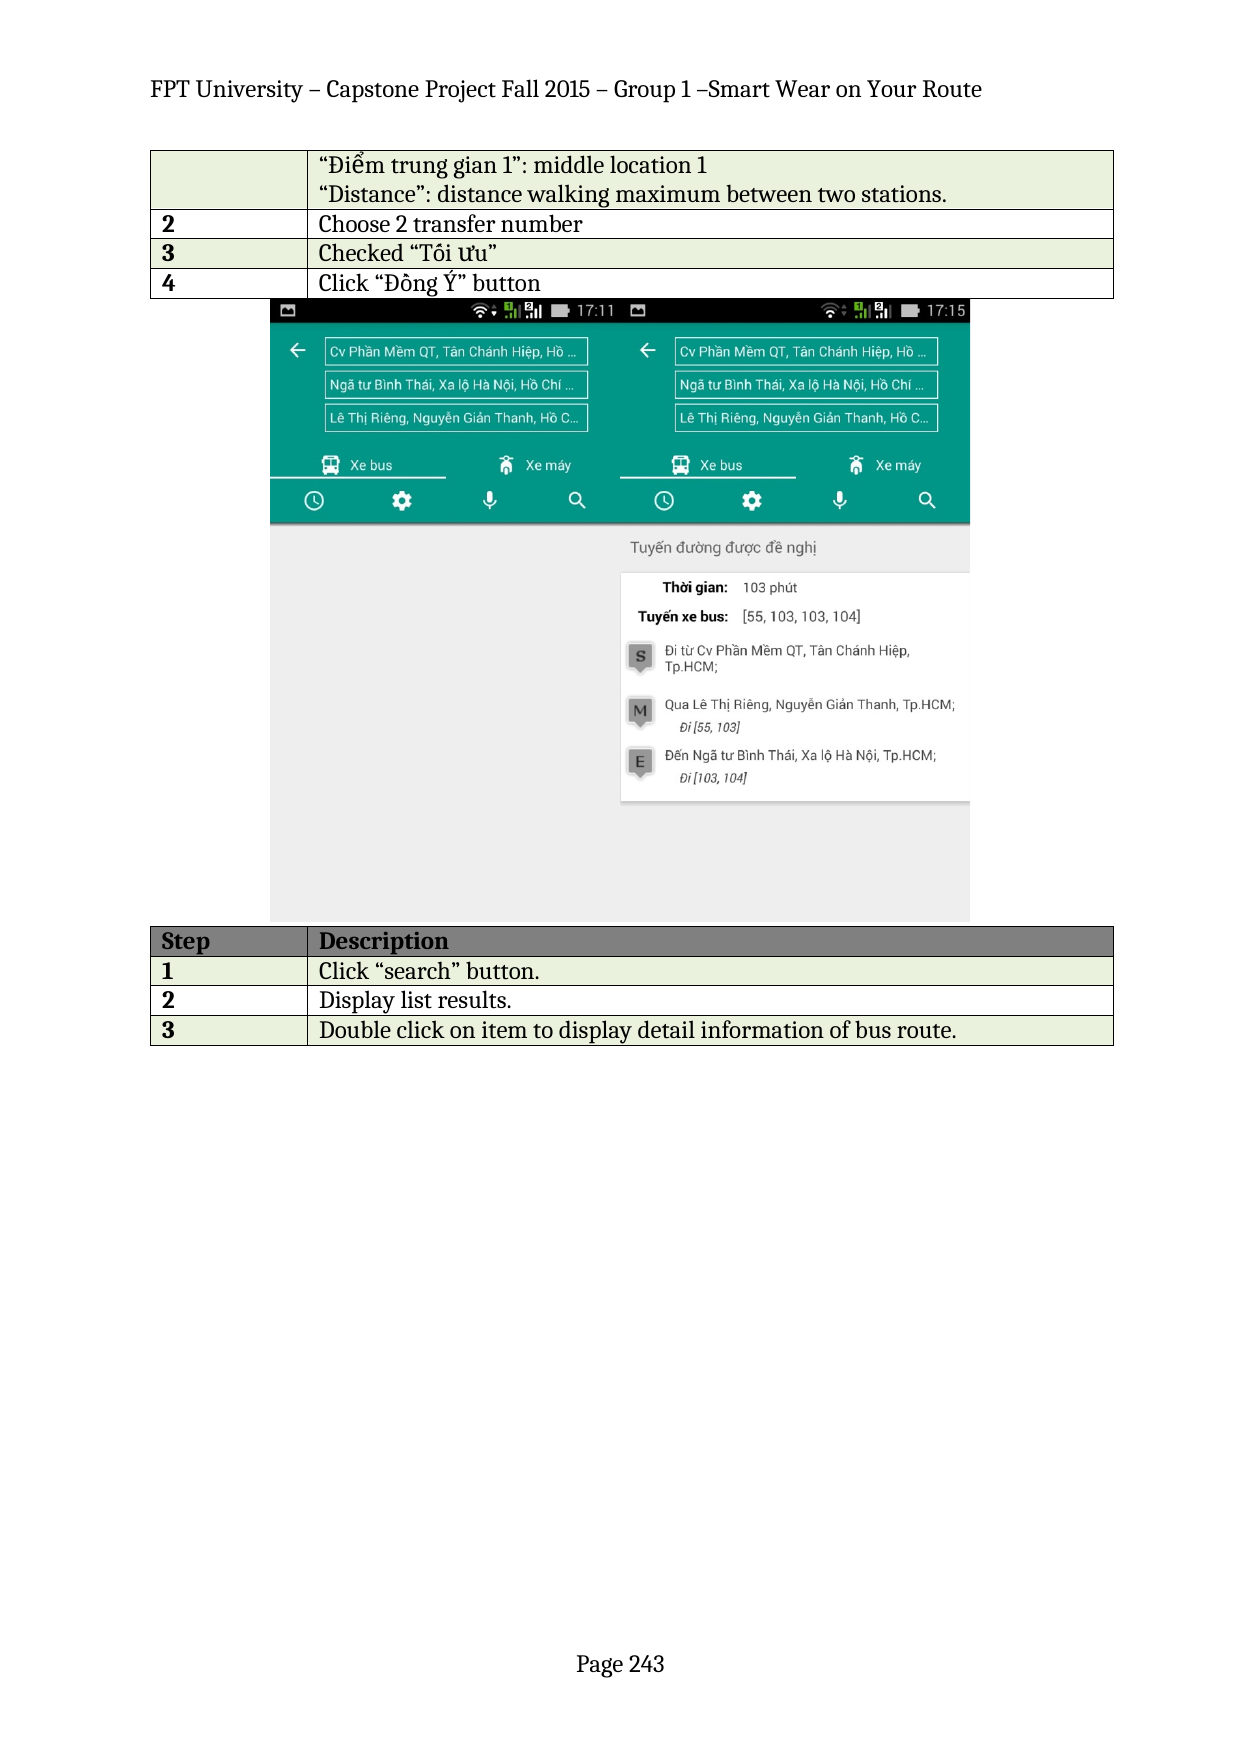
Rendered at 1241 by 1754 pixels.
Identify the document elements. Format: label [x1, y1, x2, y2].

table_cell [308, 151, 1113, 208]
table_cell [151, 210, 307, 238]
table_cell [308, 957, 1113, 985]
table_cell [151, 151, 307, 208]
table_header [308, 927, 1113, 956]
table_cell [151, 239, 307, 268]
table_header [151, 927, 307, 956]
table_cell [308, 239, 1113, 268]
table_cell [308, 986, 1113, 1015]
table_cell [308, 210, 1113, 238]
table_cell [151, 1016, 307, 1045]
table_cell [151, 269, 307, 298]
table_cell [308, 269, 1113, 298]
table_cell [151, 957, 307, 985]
picture [270, 298, 971, 922]
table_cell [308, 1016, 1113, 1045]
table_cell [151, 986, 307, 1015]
